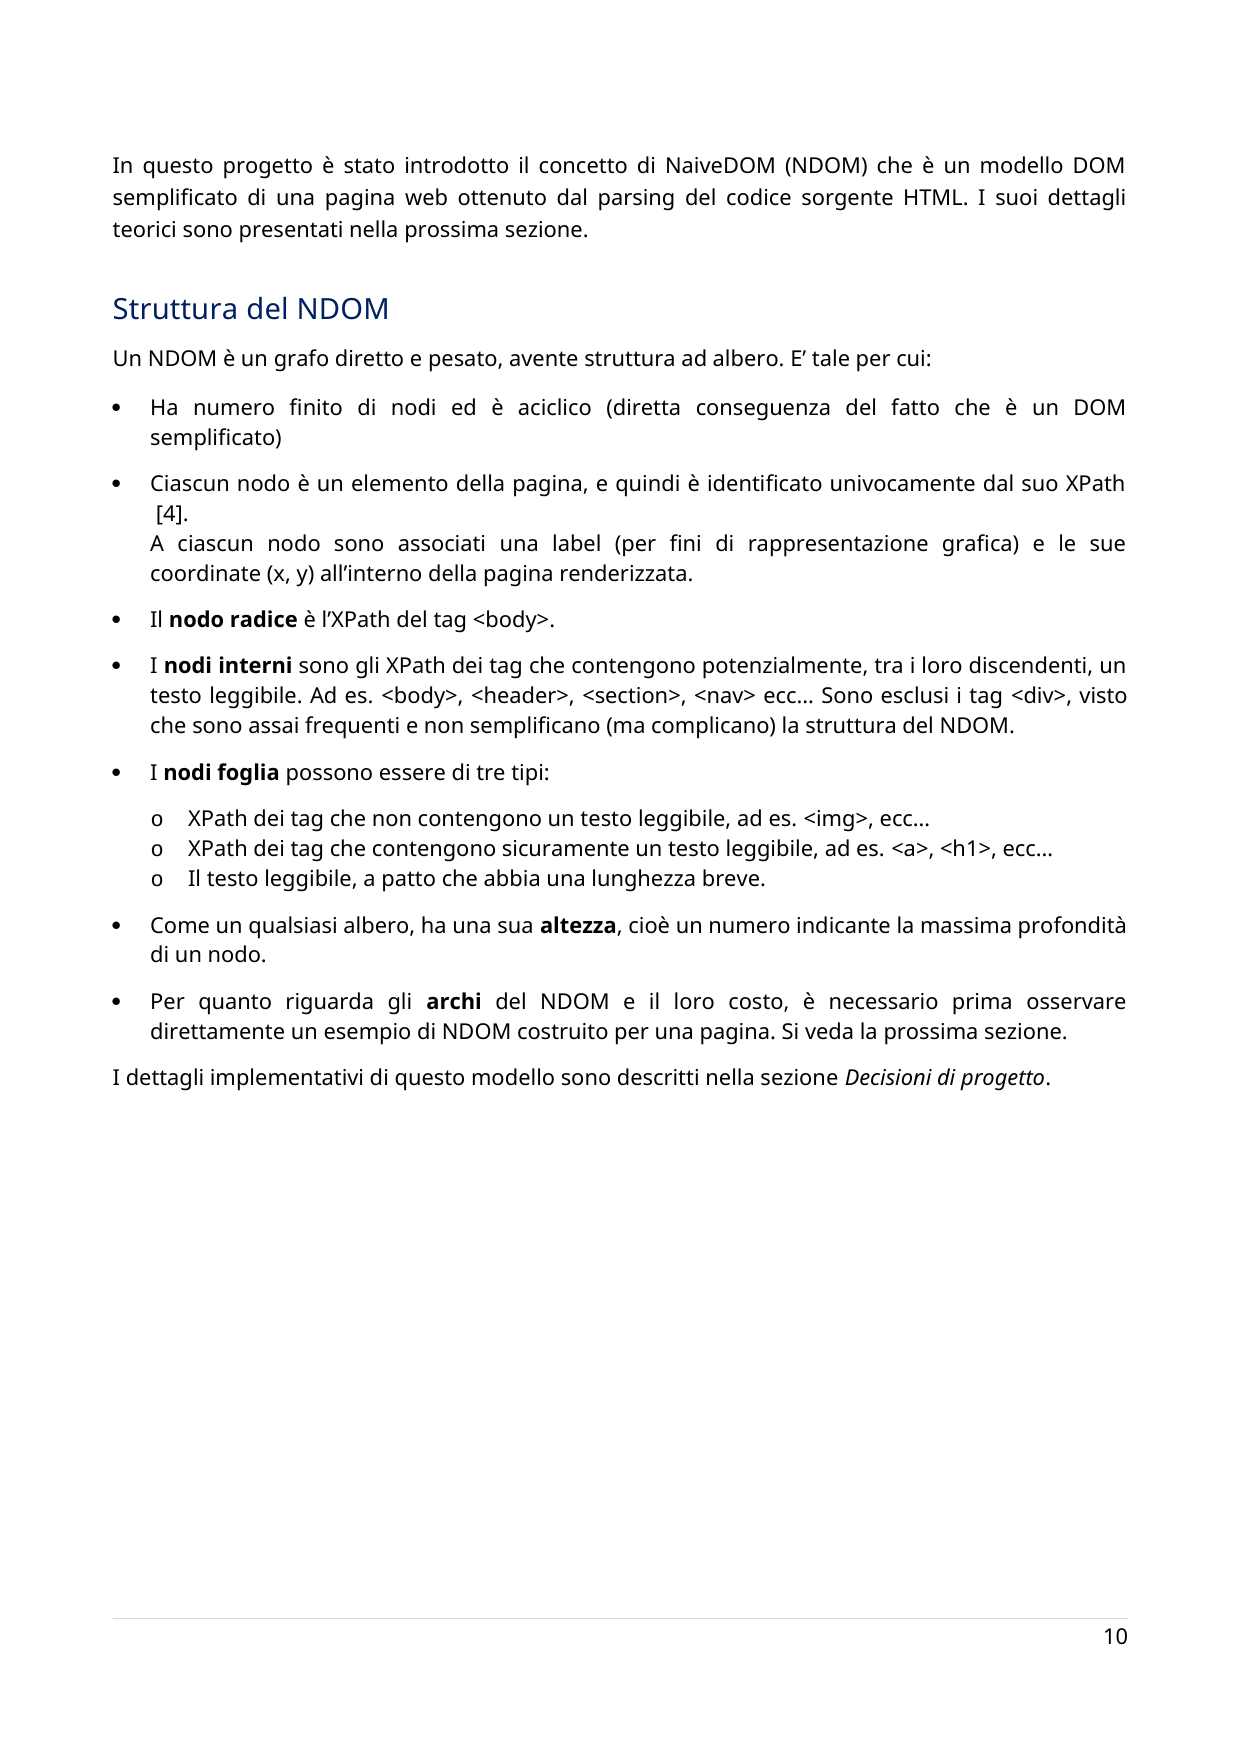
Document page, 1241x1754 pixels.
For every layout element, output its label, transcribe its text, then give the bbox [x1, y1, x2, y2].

text In questo progetto è stato introdotto il concetto di NaiveDOM (NDOM) che è un modello DOM semplificato di una pagina web ottenuto dal parsing del codice sorgente HTML. I suoi dettagli teorici sono presentati nella prossima sezione. [112, 150, 1128, 244]
list Per quanto riguarda gli archi del NDOM e il loro costo, è necessario prima osservare direttamente un esempio di NDOM costruito per una pagina. Si veda la prossima sezione. [112, 986, 1128, 1046]
list Il nodo radice è l’XPath del tag <body>. [112, 604, 1128, 634]
list I nodi interni sono gli XPath dei tag che contengono potenzialmente, tra i loro discendenti, un testo leggibile. Ad es. <body>, <header>, <section>, <nav> ecc… Sono esclusi i tag <div>, visto che sono assai frequenti e non semplificano (ma complicano) la struttura del NDOM. [112, 651, 1128, 740]
list XPath dei tag che contengono sicuramente un testo leggibile, ad es. <a>, <h1>, ecc… [150, 833, 1128, 863]
list I nodi foglia possono essere di tre tipi: [112, 757, 1128, 786]
list A ciascun nodo sono associati una label (per fini di rappresentazione grafica) e le sue coordinate (x, y) all’interno della pagina renderizzata. [150, 528, 1128, 587]
list XPath dei tag che non contengono un testo leggibile, ad es. <img>, ecc… [150, 803, 1128, 833]
list Ha numero finito di nodi ed è aciclico (diretta conseguenza del fatto che è un DOM semplificato) [112, 392, 1128, 452]
text I dettagli implementativi di questo modello sono descritti nella sezione Decisioni di progetto. [112, 1062, 1128, 1092]
list Come un qualsiasi albero, ha una sua altezza, cioè un numero indicante la massima profondità di un nodo. [112, 910, 1128, 969]
text Un NDOM è un grafo diretto e pesato, avente struttura ad albero. E’ tale per cui: [112, 343, 1128, 373]
list Ciascun nodo è un elemento della pagina, e quindi è identificato univocamente dal suo XPath . [112, 468, 1128, 528]
list Il testo leggibile, a patto che abbia una lunghezza breve. [150, 863, 1128, 893]
subtitle Struttura del NDOM [112, 288, 1128, 328]
